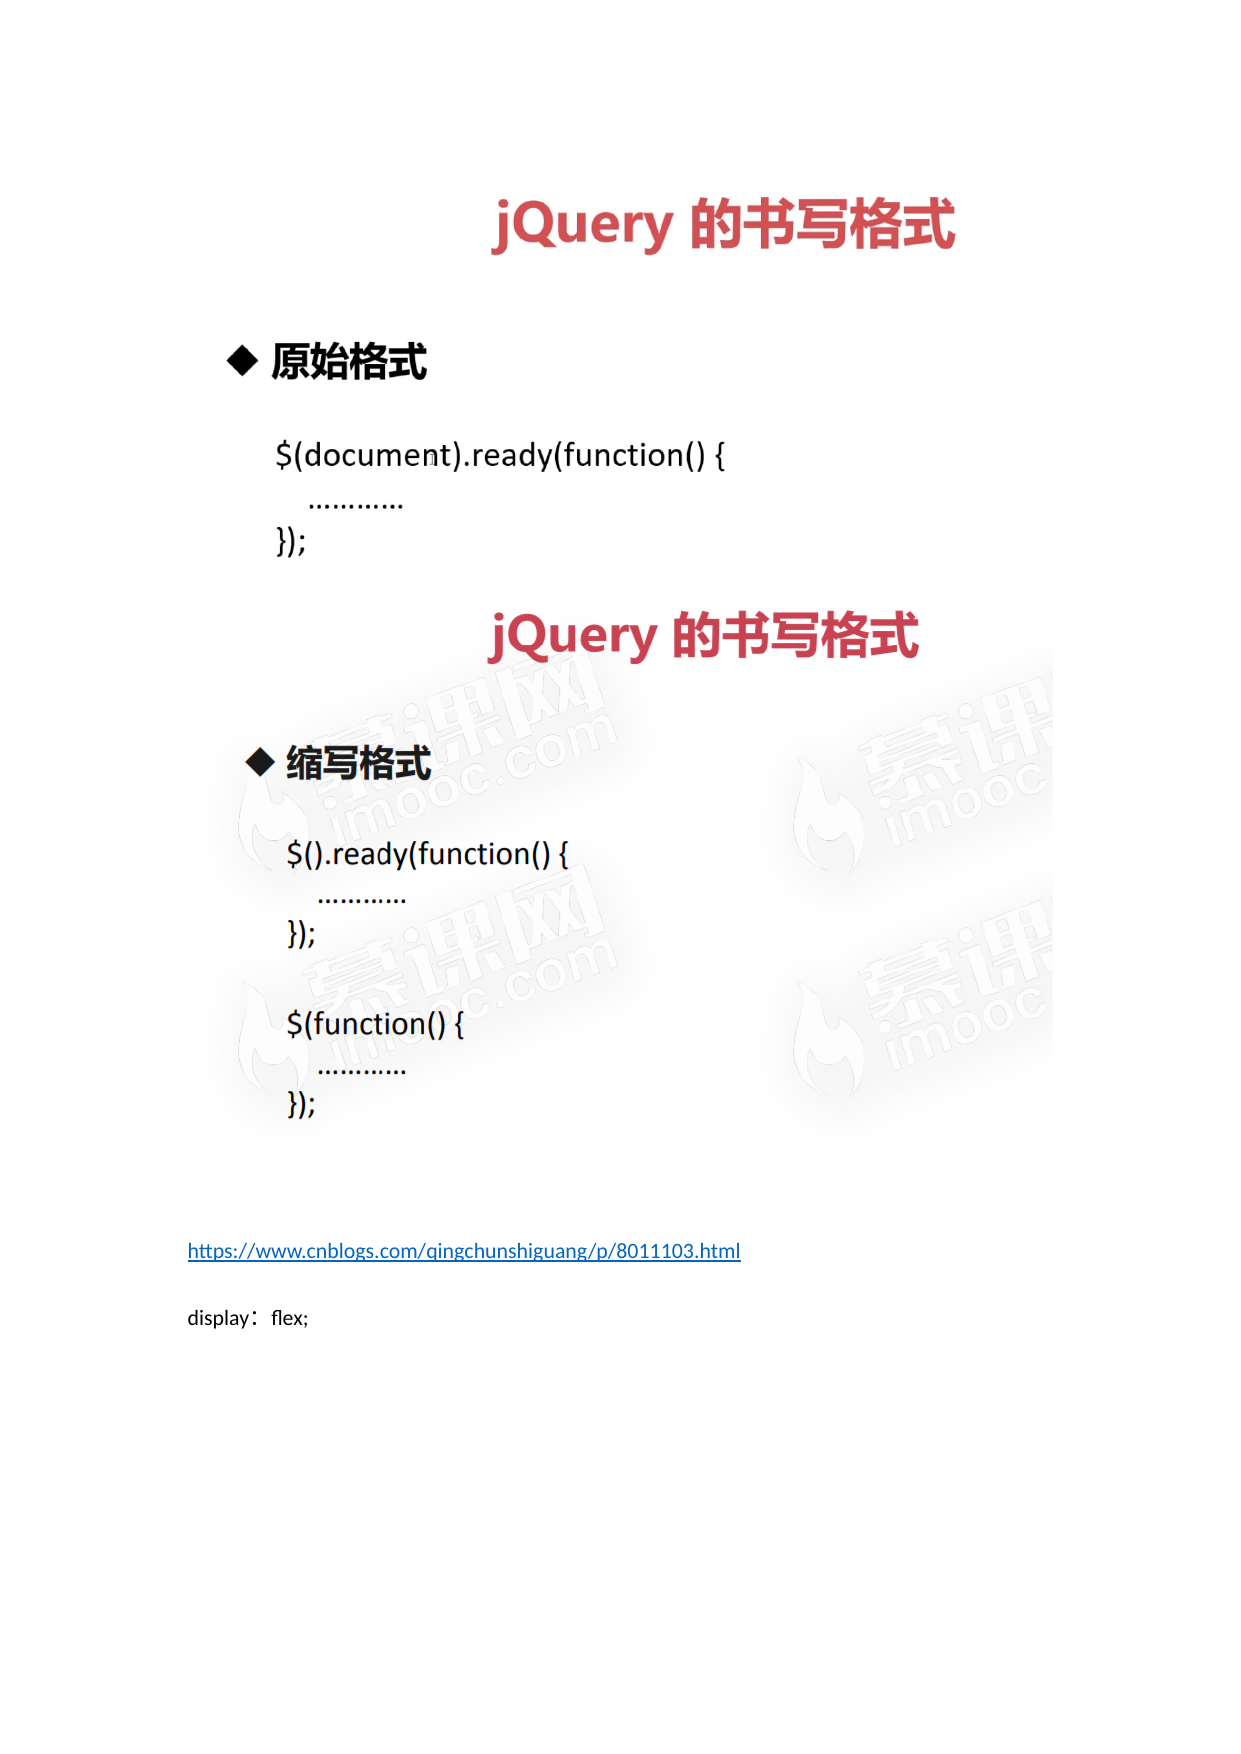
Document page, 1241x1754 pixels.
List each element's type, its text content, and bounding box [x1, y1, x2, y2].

picture [187, 162, 1053, 1198]
text https://www.cnblogs.com/qingchunshiguang/p/8011103.html [187, 1234, 1053, 1267]
text display：flex; [187, 1299, 1053, 1332]
